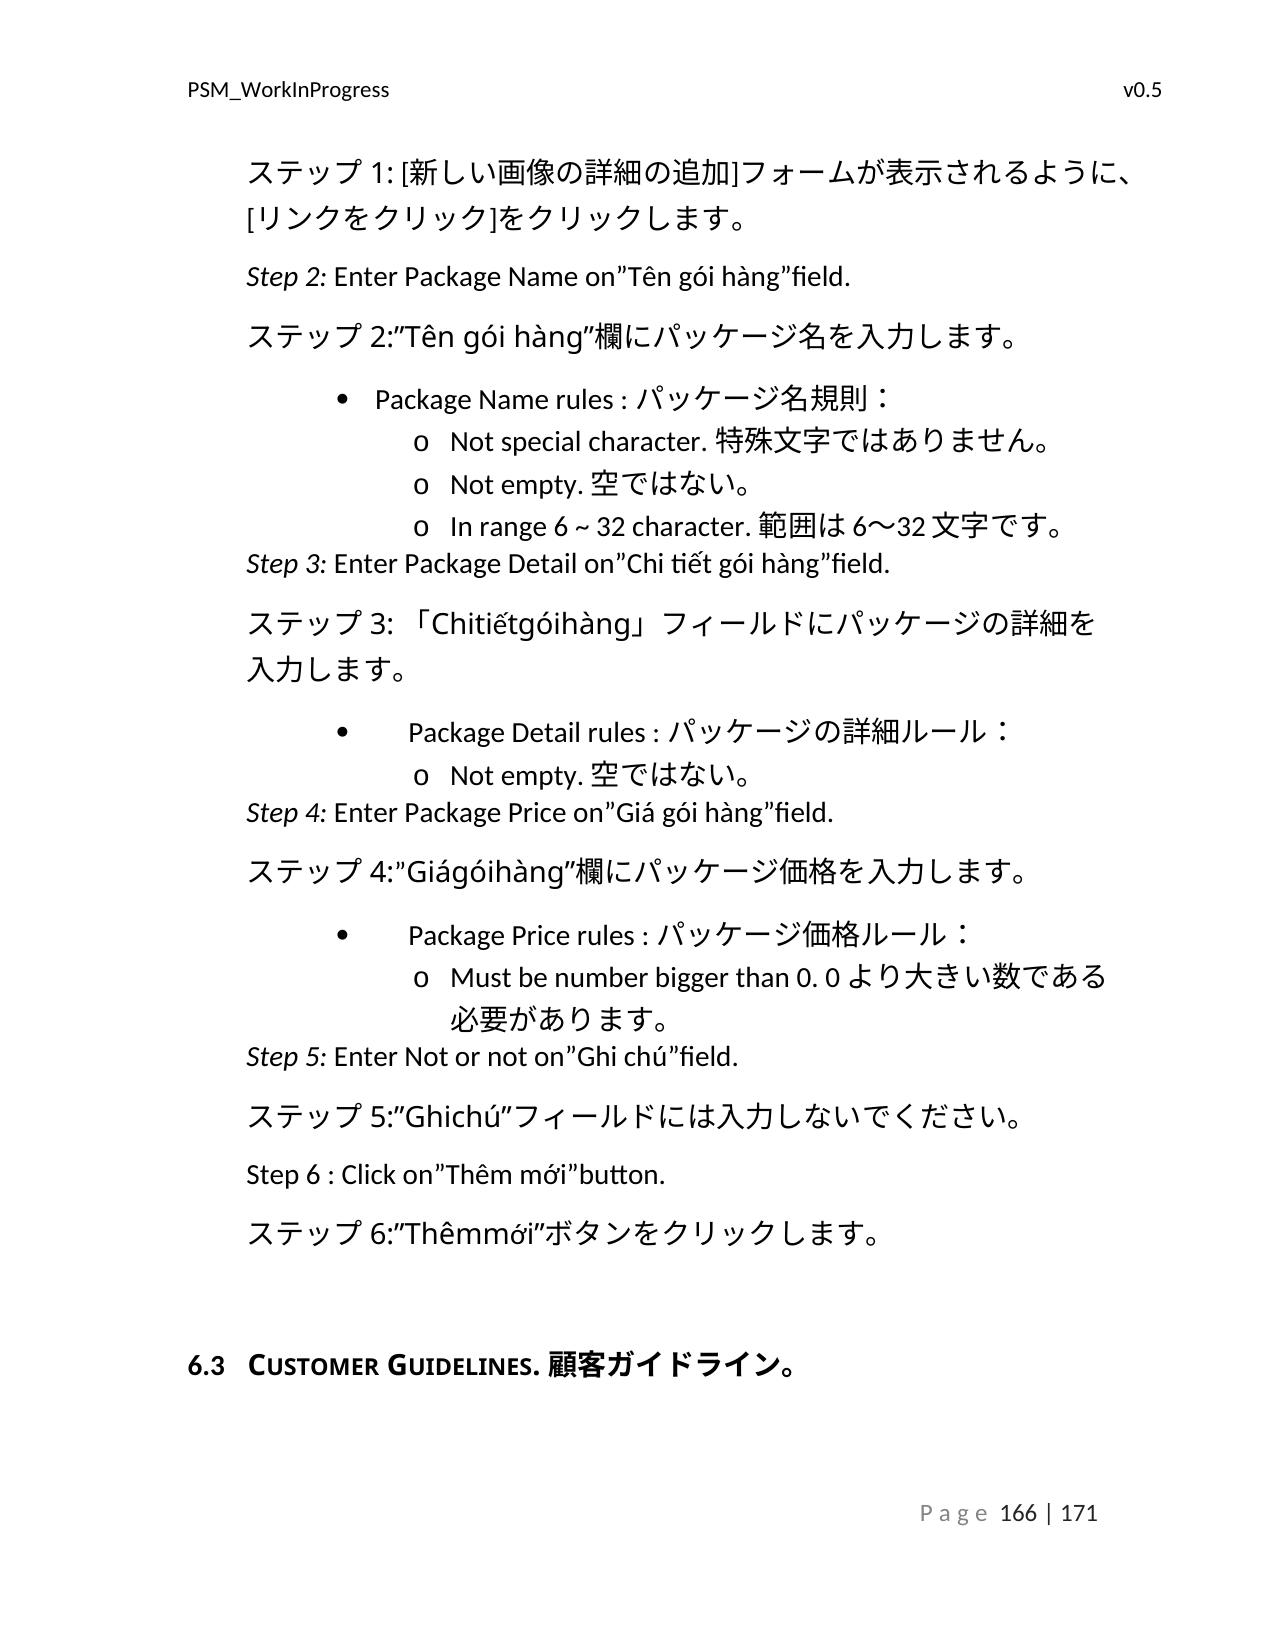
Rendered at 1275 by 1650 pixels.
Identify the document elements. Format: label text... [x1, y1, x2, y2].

list In range 6 ~ 32 character. 範囲は6〜32文字です。 [412, 503, 1125, 546]
subtitle Customer Guidelines. 顧客ガイドライン。 [187, 1341, 1125, 1383]
text Step 2: Enter Package Name on”Tên gói hàng”field. [246, 258, 1125, 294]
text Step 4: Enter Package Price on”Giá gói hàng”field. [246, 794, 1125, 829]
text ステップ 1: [新しい画像の詳細の追加]フォームが表示されるように、[リンクをクリック]をクリックします。 [246, 150, 1125, 238]
text ステップ 3: 「Chitiếtgóihàng」フィールドにパッケージの詳細を入力します。 [246, 601, 1125, 689]
text ステップ 2:”Tên gói hàng”欄にパッケージ名を入力します。 [246, 313, 1125, 356]
list Not empty. 空ではない。 [412, 460, 1125, 503]
text Step 3: Enter Package Detail on”Chi tiết gói hàng”field. [246, 546, 1125, 581]
text ステップ 6:”Thêmmới”ボタンをクリックします。 [246, 1211, 1125, 1253]
list Package Price rules : パッケージ価格ルール： [337, 911, 1125, 953]
list Package Detail rules : パッケージの詳細ルール： [337, 709, 1125, 751]
list Not special character. 特殊文字ではありません。 [412, 418, 1125, 460]
list Not empty. 空ではない。 [412, 751, 1125, 794]
text Step 6 : Click on”Thêm mới”button. [246, 1156, 1125, 1191]
text Step 5: Enter Not or not on”Ghi chú”field. [246, 1038, 1125, 1074]
text ステップ 5:”Ghichú”フィールドには入力しないでください。 [246, 1093, 1125, 1136]
list Package Name rules : パッケージ名規則： [337, 376, 1125, 418]
text ステップ 4:”Giágóihàng”欄にパッケージ価格を入力します。 [246, 849, 1125, 891]
list Must be number bigger than 0. 0より大きい数である必要があります。 [412, 953, 1125, 1038]
